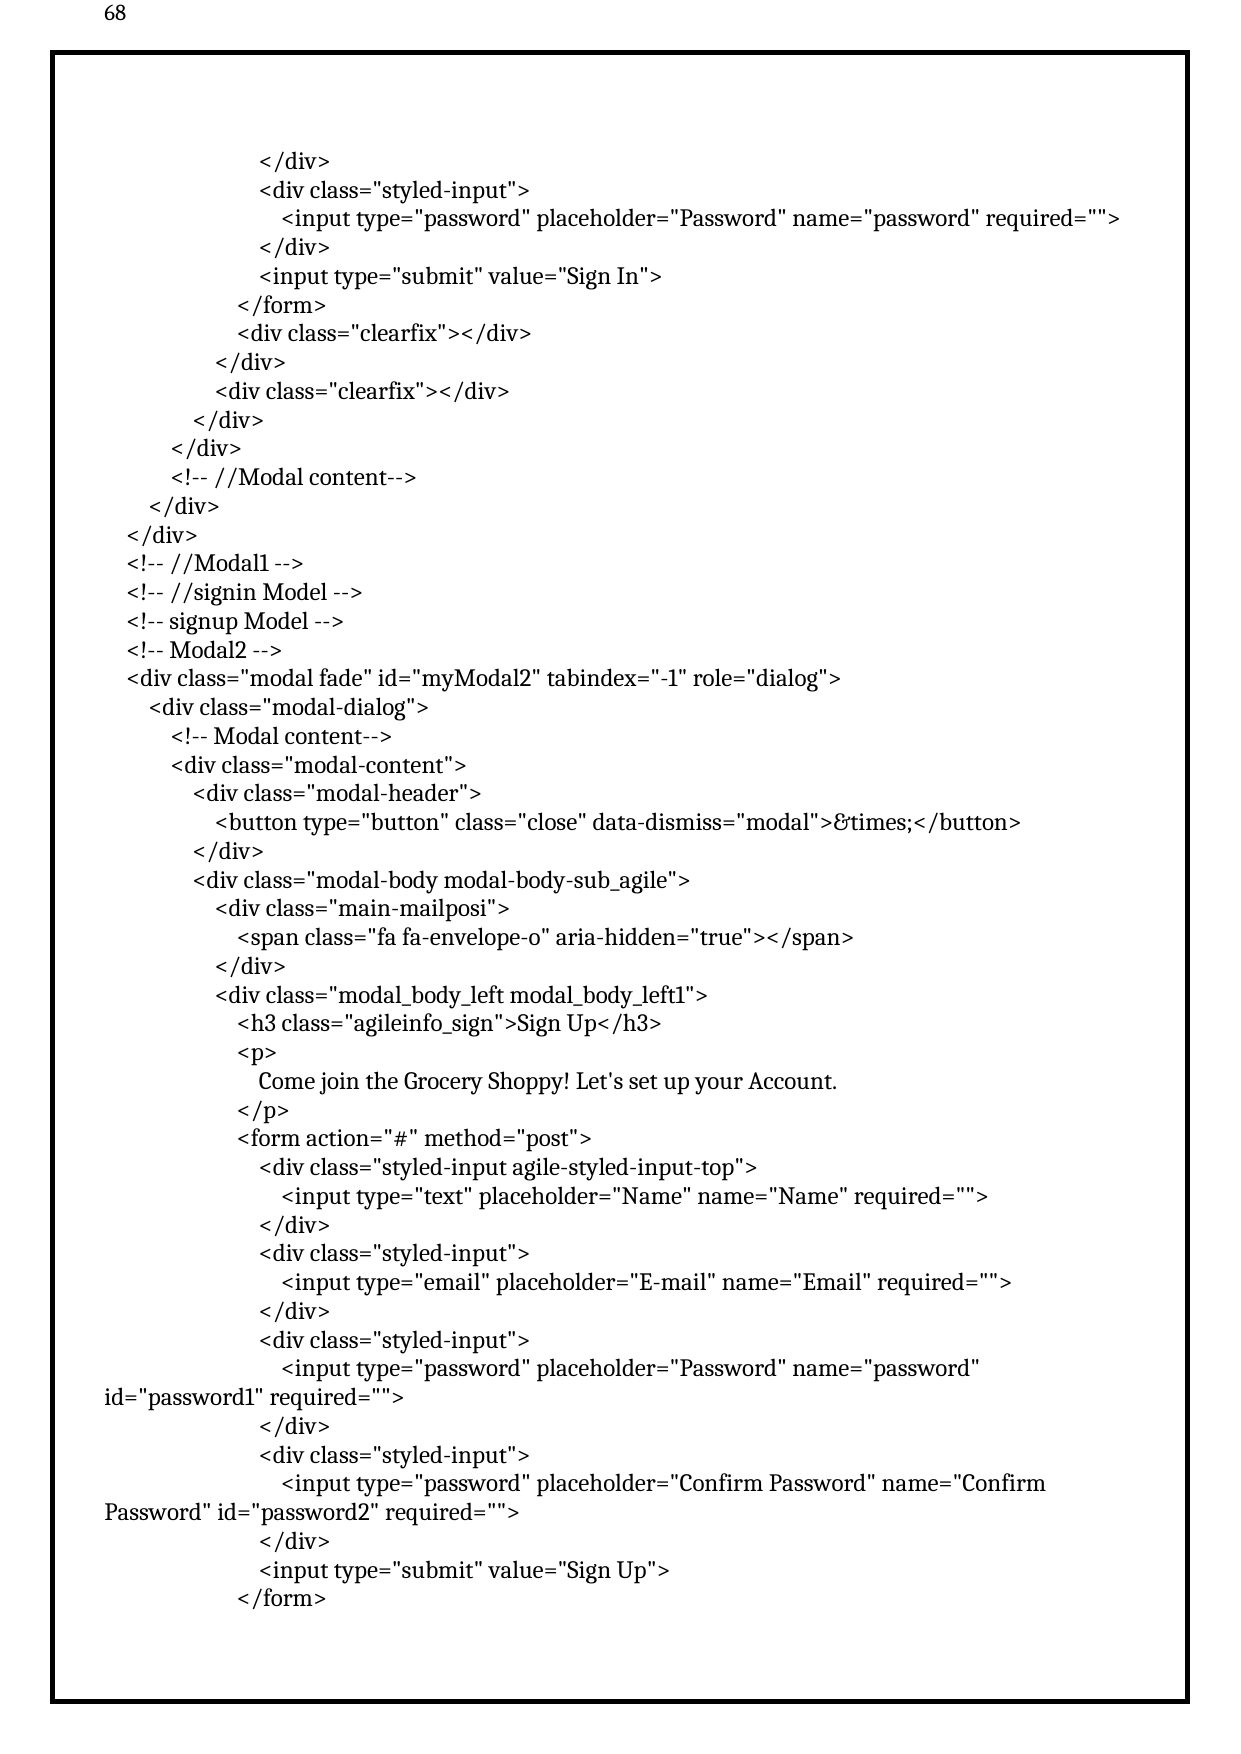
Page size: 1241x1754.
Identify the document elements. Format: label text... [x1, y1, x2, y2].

text <!-- Modal content--> [104, 722, 1138, 751]
text </div> [104, 406, 1138, 434]
text </div> [104, 521, 1138, 549]
text </div> [104, 1412, 1138, 1441]
text <div class="styled-input agile-styled-input-top"> [104, 1153, 1138, 1182]
text <div class="clearfix"></div> [104, 377, 1138, 406]
text <div class="modal-content"> [104, 751, 1138, 779]
text Come join the Grocery Shoppy! Let's set up your Account. [104, 1067, 1138, 1096]
text <input type="password" placeholder="Confirm Password" name="Confirm Password" id="password2" required=""> [104, 1469, 1138, 1527]
text <button type="button" class="close" data-dismiss="modal">&times;</button> [104, 808, 1138, 837]
text <div class="modal-header"> [104, 779, 1138, 808]
text <div class="main-mailposi"> [104, 894, 1138, 923]
text </div> [104, 434, 1138, 463]
text </div> [104, 147, 1138, 176]
text <div class="modal_body_left modal_body_left1"> [104, 981, 1138, 1009]
text </div> [104, 348, 1138, 377]
text </p> [104, 1096, 1138, 1124]
text <input type="password" placeholder="Password" name="password" required=""> [104, 204, 1138, 233]
text <!-- //signin Model --> [104, 578, 1138, 607]
text </div> [104, 1211, 1138, 1239]
text </div> [104, 1527, 1138, 1556]
text <input type="email" placeholder="E-mail" name="Email" required=""> [104, 1268, 1138, 1297]
text <!-- //Modal content--> [104, 463, 1138, 492]
text <!-- Modal2 --> [104, 636, 1138, 664]
text <div class="styled-input"> [104, 1441, 1138, 1469]
text <div class="modal fade" id="myModal2" tabindex="-1" role="dialog"> [104, 664, 1138, 693]
text <form action="#" method="post"> [104, 1124, 1138, 1153]
text <div class="modal-body modal-body-sub_agile"> [104, 866, 1138, 894]
text </div> [104, 492, 1138, 521]
text <div class="styled-input"> [104, 1239, 1138, 1268]
text <input type="submit" value="Sign Up"> [104, 1556, 1138, 1584]
text </div> [104, 233, 1138, 262]
text <!-- signup Model --> [104, 607, 1138, 636]
text <p> [104, 1038, 1138, 1067]
text <!-- //Modal1 --> [104, 549, 1138, 578]
text <div class="modal-dialog"> [104, 693, 1138, 722]
text </form> [104, 291, 1138, 319]
text </div> [104, 1297, 1138, 1326]
text </div> [104, 952, 1138, 981]
text <h3 class="agileinfo_sign">Sign Up</h3> [104, 1009, 1138, 1038]
text </form> [104, 1584, 1138, 1613]
text <input type="submit" value="Sign In"> [104, 262, 1138, 291]
text <div class="styled-input"> [104, 1326, 1138, 1354]
text <div class="styled-input"> [104, 176, 1138, 204]
text </div> [104, 837, 1138, 866]
text <input type="password" placeholder="Password" name="password" id="password1" required=""> [104, 1354, 1138, 1412]
text <input type="text" placeholder="Name" name="Name" required=""> [104, 1182, 1138, 1211]
text <span class="fa fa-envelope-o" aria-hidden="true"></span> [104, 923, 1138, 952]
text <div class="clearfix"></div> [104, 319, 1138, 348]
